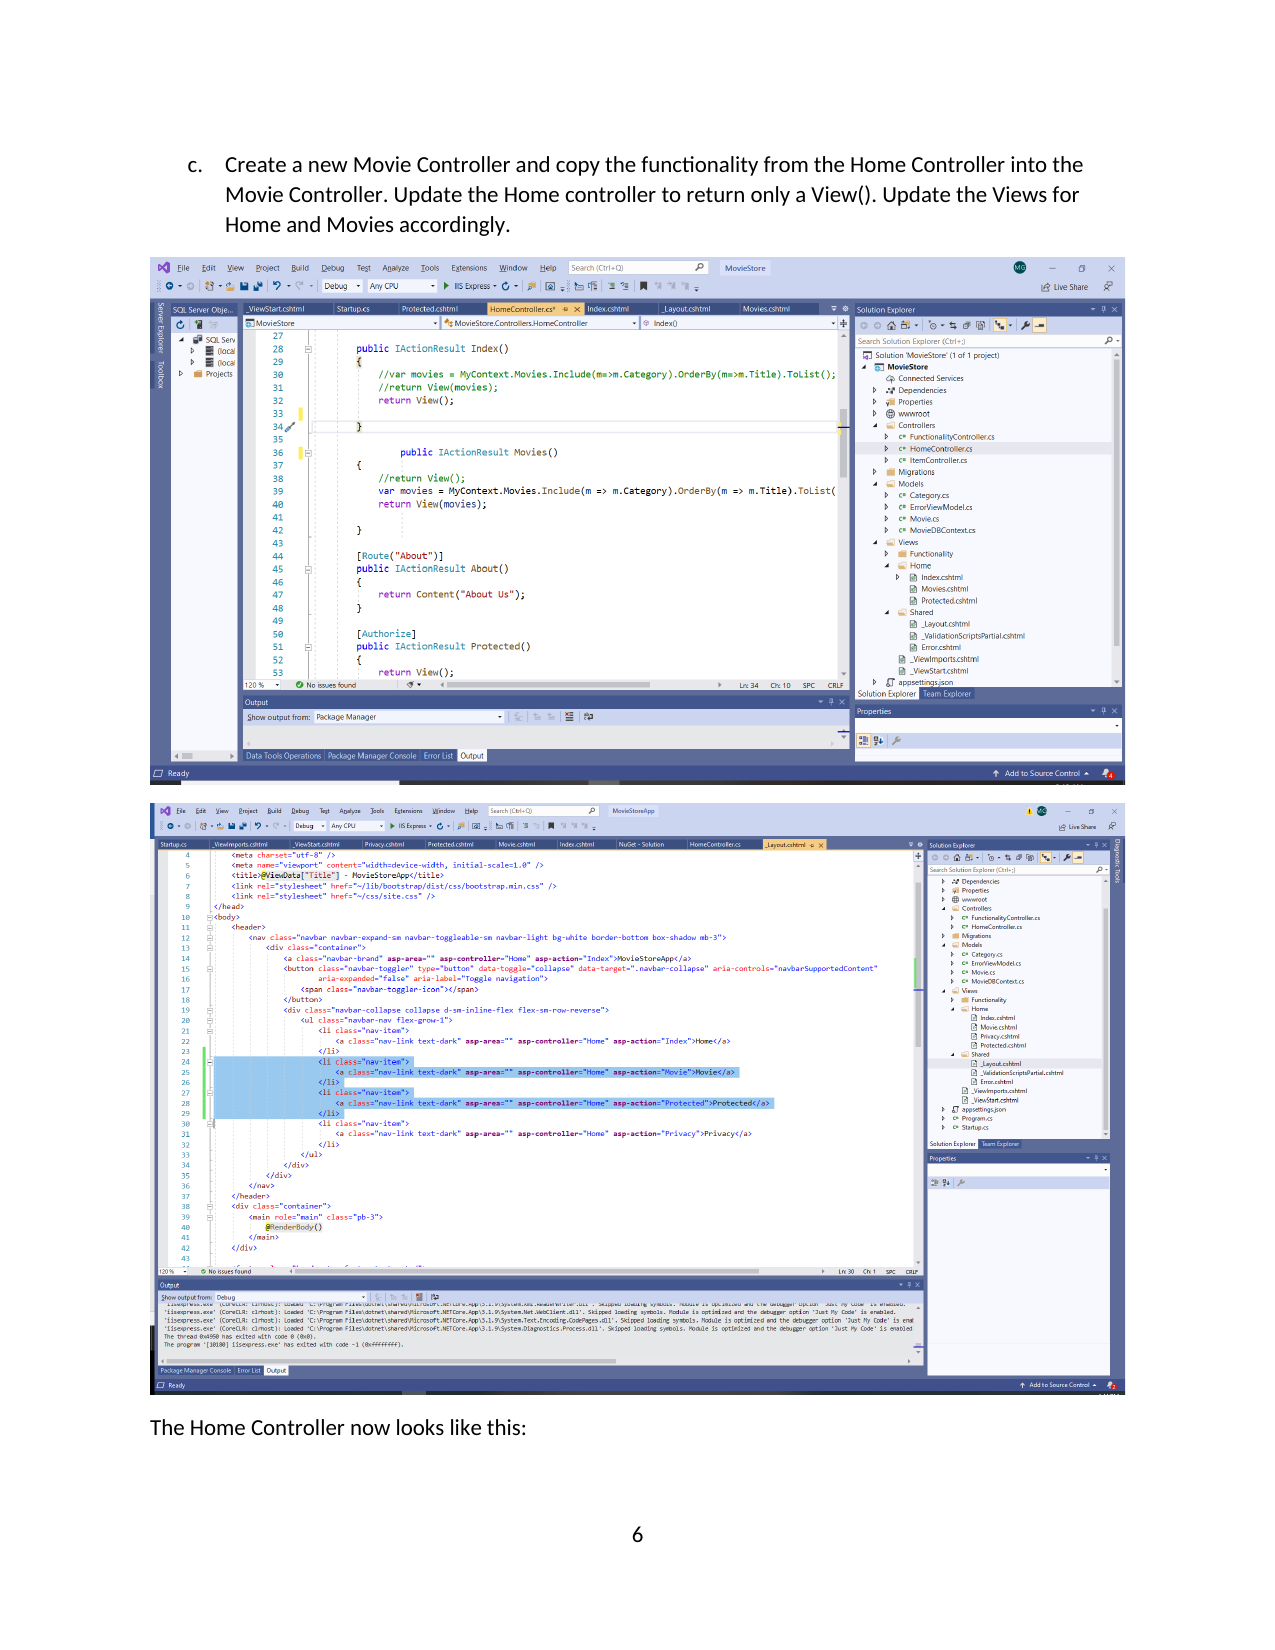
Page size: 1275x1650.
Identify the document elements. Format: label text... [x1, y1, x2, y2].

picture [150, 803, 1125, 1395]
text The Home Controller now looks like this: [150, 1413, 1125, 1441]
list Create a new Movie Controller and copy the functionality from the Home Controller into the Movie Controller. Update the Home controller to return only a View(). Update the Views for Home and Movies accordingly. [187, 150, 1125, 238]
picture [150, 257, 1125, 785]
